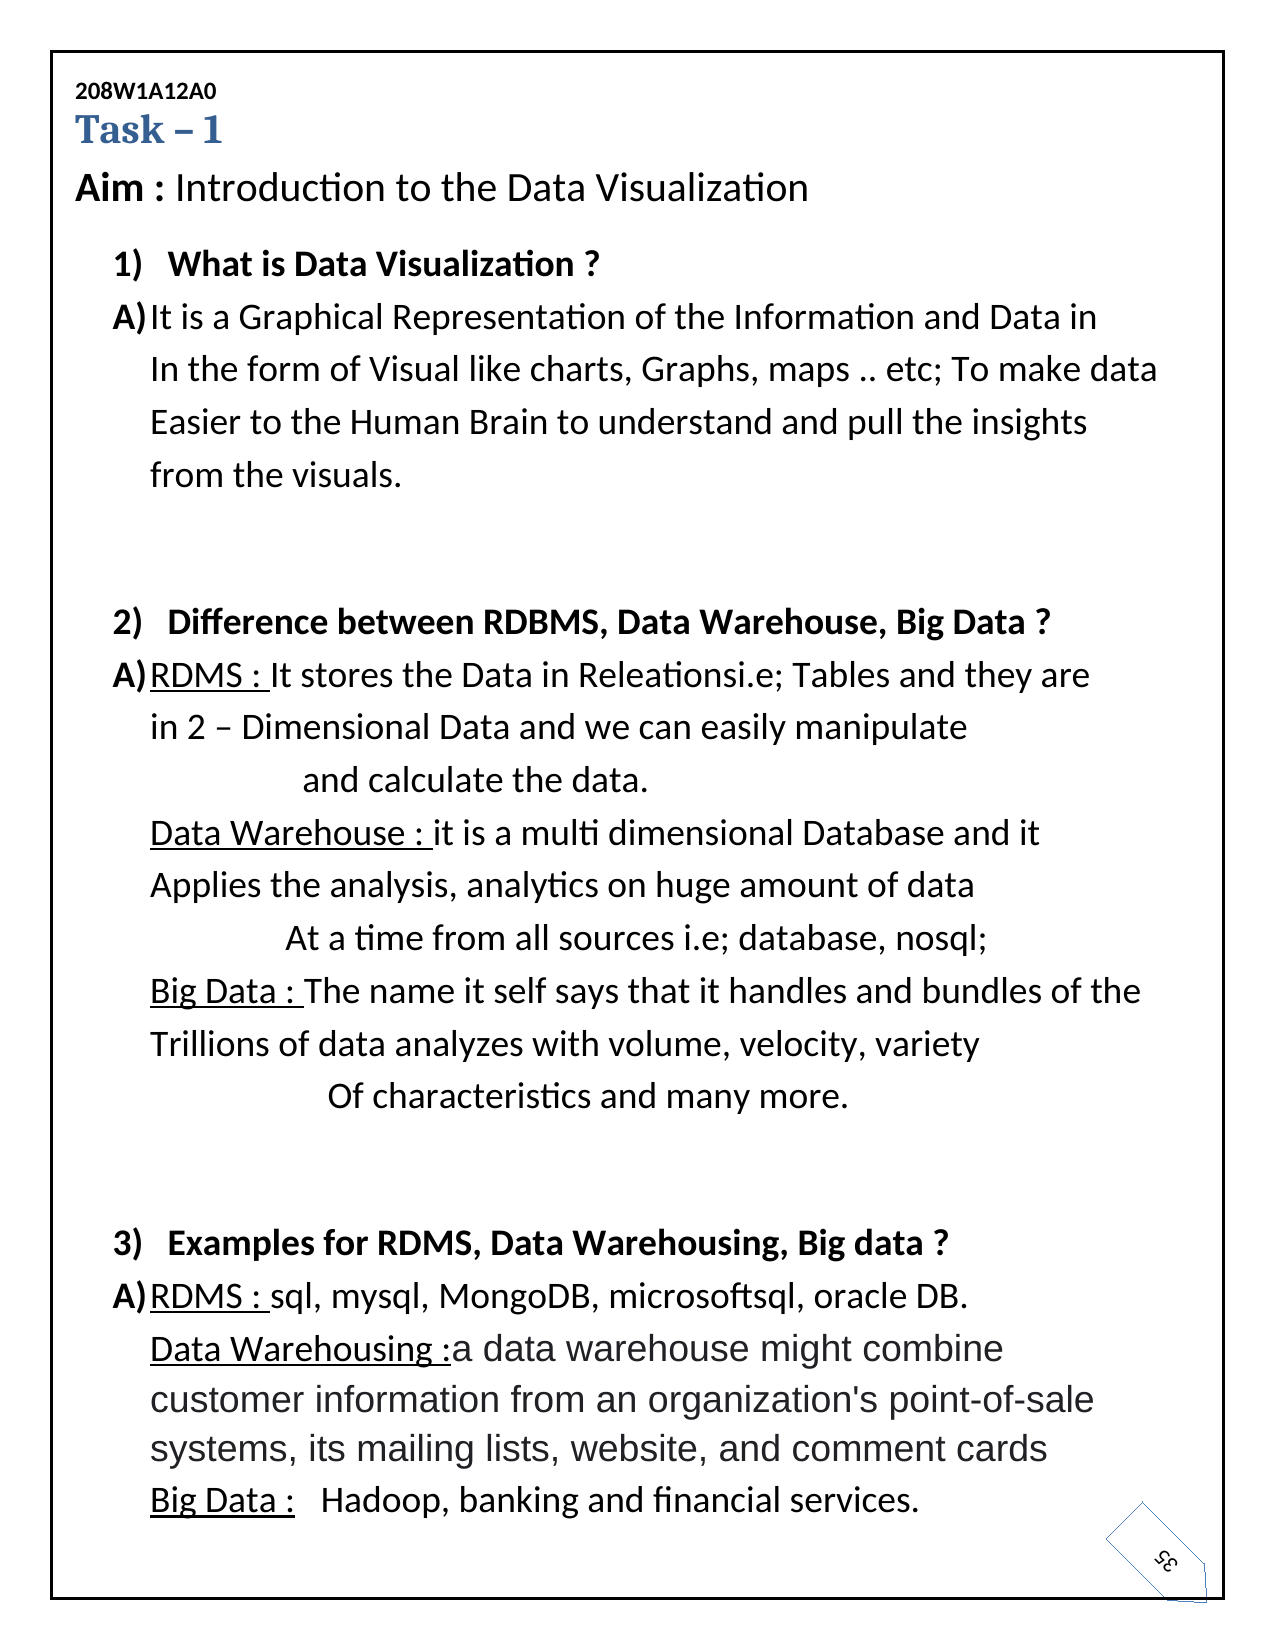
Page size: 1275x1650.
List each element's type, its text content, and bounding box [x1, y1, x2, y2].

list Difference between RDBMS, Data Warehouse, Big Data ? [112, 598, 1162, 644]
list RDMS : sql, mysql, MongoDB, microsoftsql, oracle DB. [112, 1272, 1162, 1318]
list Data Warehousing :a data warehouse might combine customer information from an organization's point-of-sale systems, its mailing lists, website, and comment cards [150, 1325, 1162, 1470]
list What is Data Visualization ? [112, 240, 1162, 286]
list Easier to the Human Brain to understand and pull the insights from the visuals. [150, 398, 1162, 497]
list In the form of Visual like charts, Graphs, maps .. etc; To make data [150, 345, 1162, 391]
list Examples for RDMS, Data Warehousing, Big data ? [112, 1219, 1162, 1265]
list Big Data : The name it self says that it handles and bundles of the [150, 967, 1162, 1013]
list in 2 – Dimensional Data and we can easily manipulate [150, 703, 1162, 749]
list Of characteristics and many more. [150, 1072, 1162, 1118]
list At a time from all sources i.e; database, nosql; [150, 914, 1162, 960]
list RDMS : It stores the Data in Releationsi.e; Tables and they are [112, 651, 1162, 696]
list Applies the analysis, analytics on huge amount of data [150, 861, 1162, 907]
list Big Data : Hadoop, banking and financial services. [150, 1476, 1162, 1522]
list It is a Graphical Representation of the Information and Data in [112, 293, 1162, 338]
list and calculate the data. [150, 756, 1162, 802]
list Trillions of data analyzes with volume, velocity, variety [150, 1019, 1162, 1065]
subtitle Task – 1 [75, 106, 1162, 153]
list Data Warehouse : it is a multi dimensional Database and it [150, 809, 1162, 854]
text Aim : Introduction to the Data Visualization [75, 161, 1162, 211]
